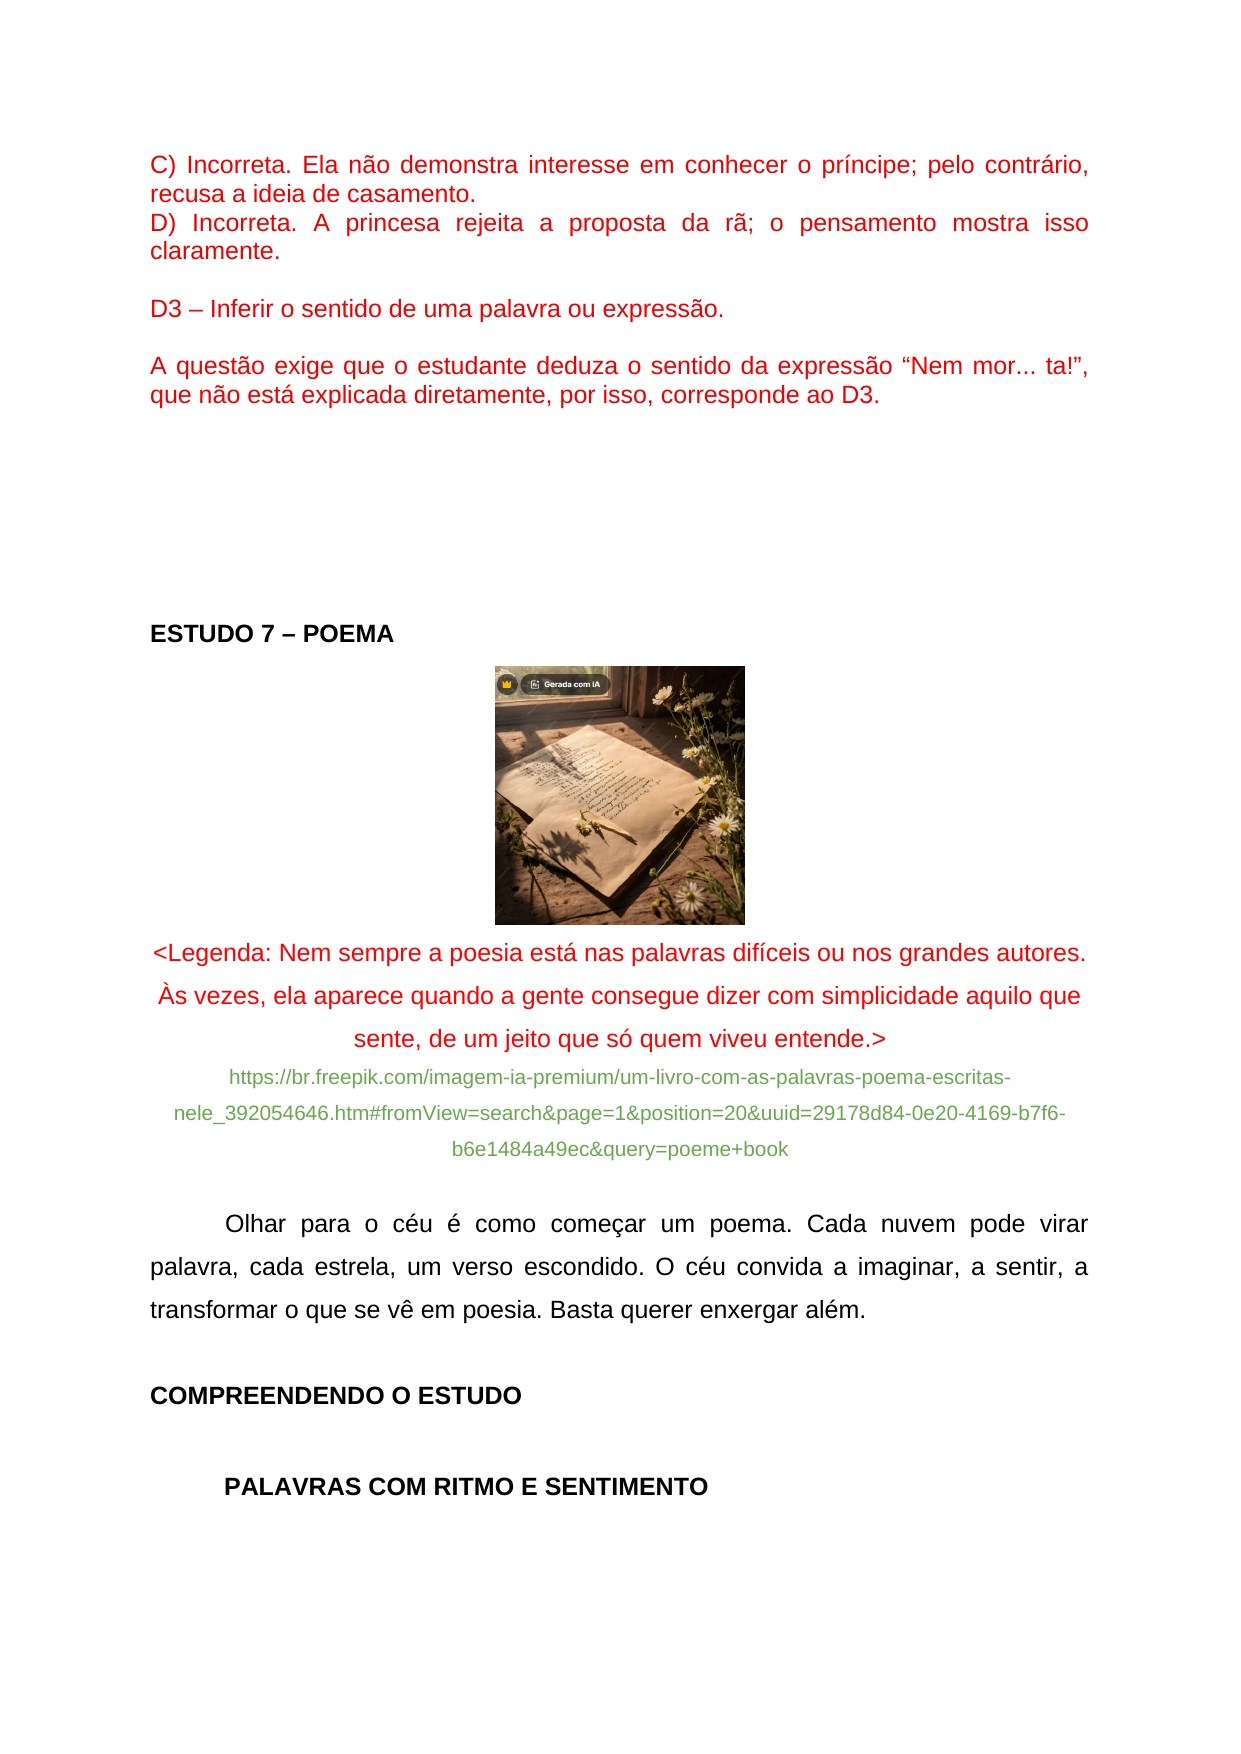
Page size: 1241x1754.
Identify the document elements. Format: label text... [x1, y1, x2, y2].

text PALAVRAS COM RITMO E SENTIMENTO [150, 1472, 1090, 1501]
text D) Incorreta. A princesa rejeita a proposta da rã; o pensamento mostra isso claramente. [150, 207, 1090, 265]
text D3 – Inferir o sentido de uma palavra ou expressão. [150, 294, 1090, 322]
title ESTUDO 7 – POEMA [150, 619, 1090, 648]
text Olhar para o céu é como começar um poema. Cada nuvem pode virar palavra, cada estrela, um verso escondido. O céu convida a imaginar, a sentir, a transformar o que se vê em poesia. Basta querer enxergar além. [150, 1208, 1090, 1323]
picture [495, 666, 745, 925]
text A questão exige que o estudante deduza o sentido da expressão “Nem mor... ta!”, que não está explicada diretamente, por isso, corresponde ao D3. [150, 351, 1090, 409]
text C) Incorreta. Ela não demonstra interesse em conhecer o príncipe; pelo contrário, recusa a ideia de casamento. [150, 150, 1090, 207]
text <Legenda: Nem sempre a poesia está nas palavras difíceis ou nos grandes autores. Às vezes, ela aparece quando a gente consegue dizer com simplicidade aquilo que sente, de um jeito que só quem viveu entende.> https://br.freepik.com/imagem-ia-premium/um-livro-com-as-palavras-poema-escritas-nele_392054646.htm#fromView=search&page=1&position=20&uuid=29178d84-0e20-4169-b7f6-b6e1484a49ec&query=poeme+book [150, 938, 1090, 1161]
text COMPREENDENDO O ESTUDO [150, 1381, 1090, 1410]
